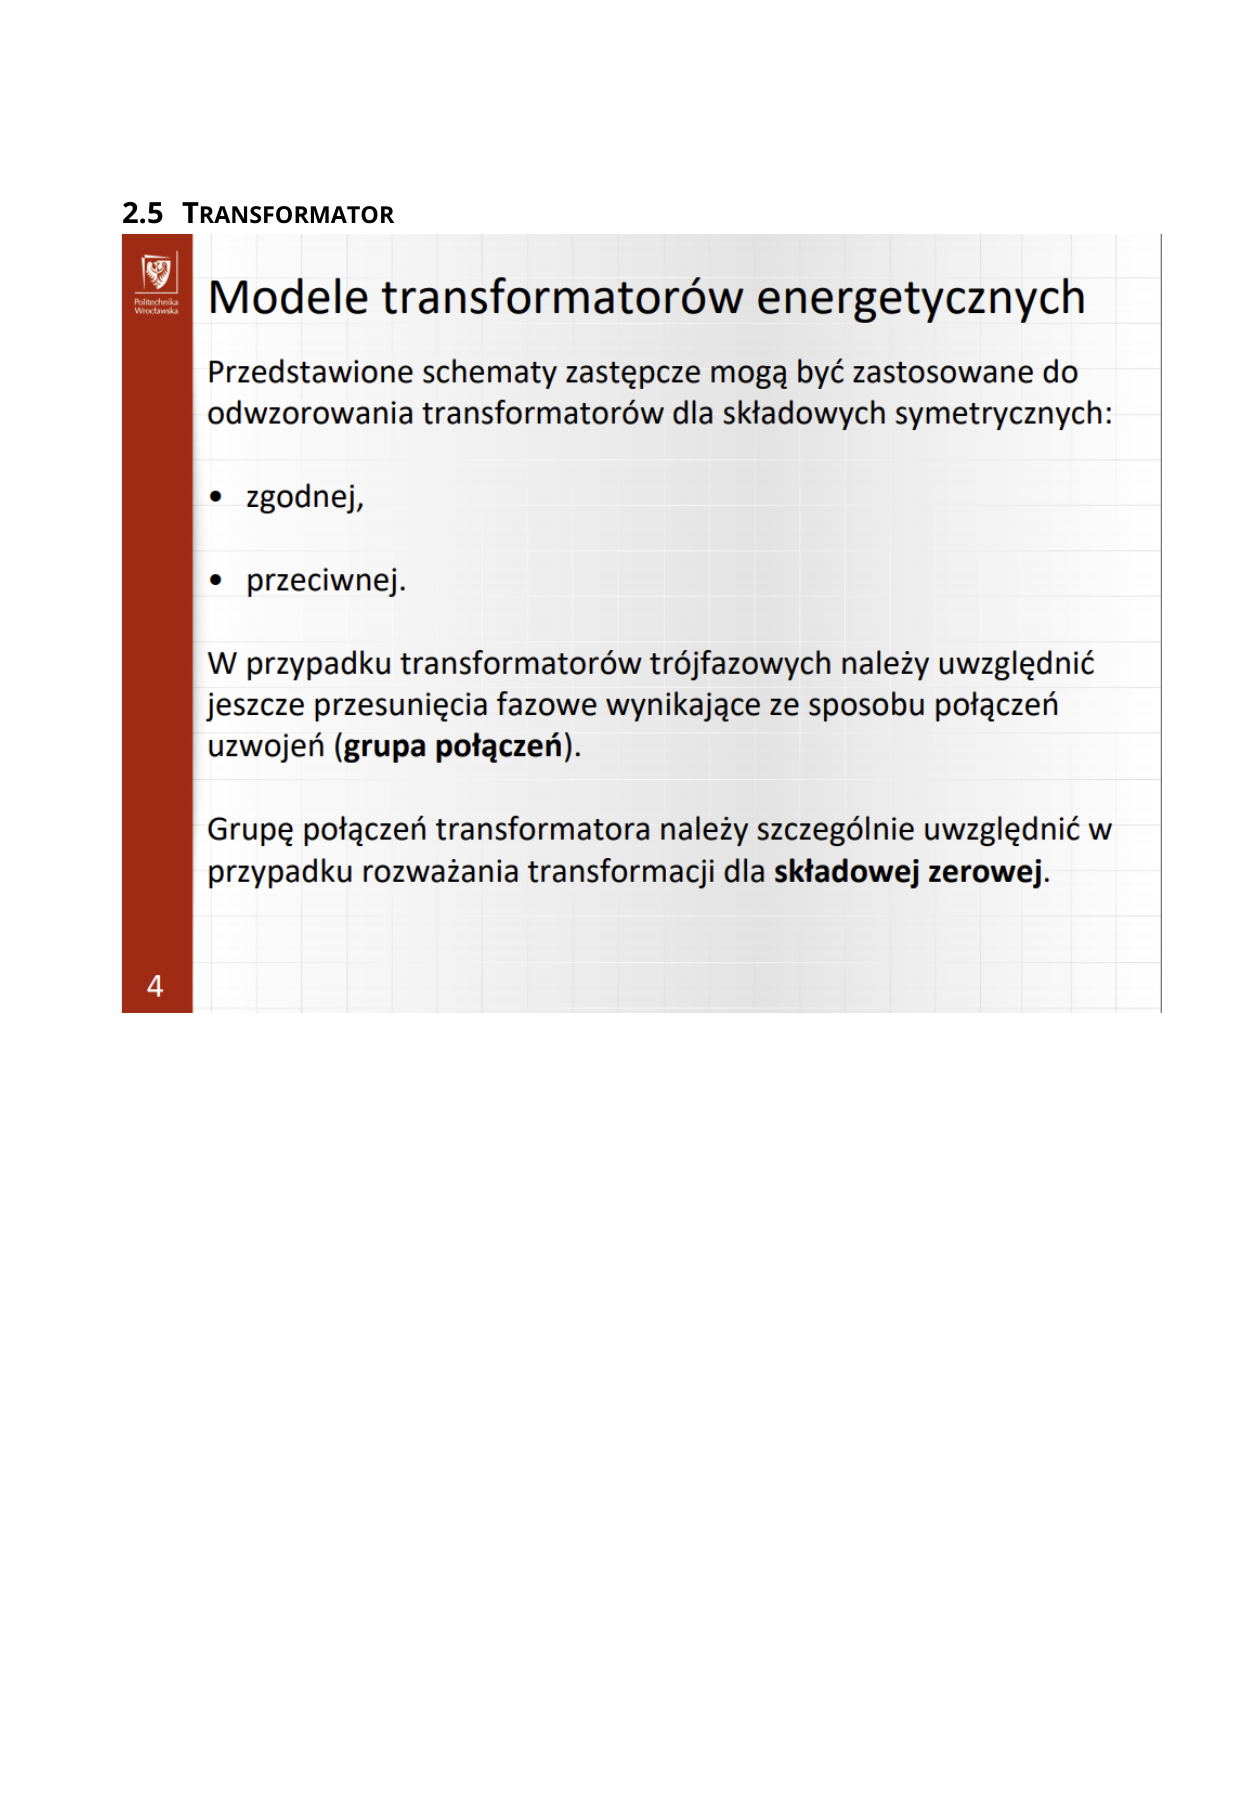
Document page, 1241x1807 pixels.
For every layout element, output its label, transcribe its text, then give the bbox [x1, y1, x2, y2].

picture [121, 234, 1162, 1013]
subtitle Transformator [122, 192, 1162, 232]
